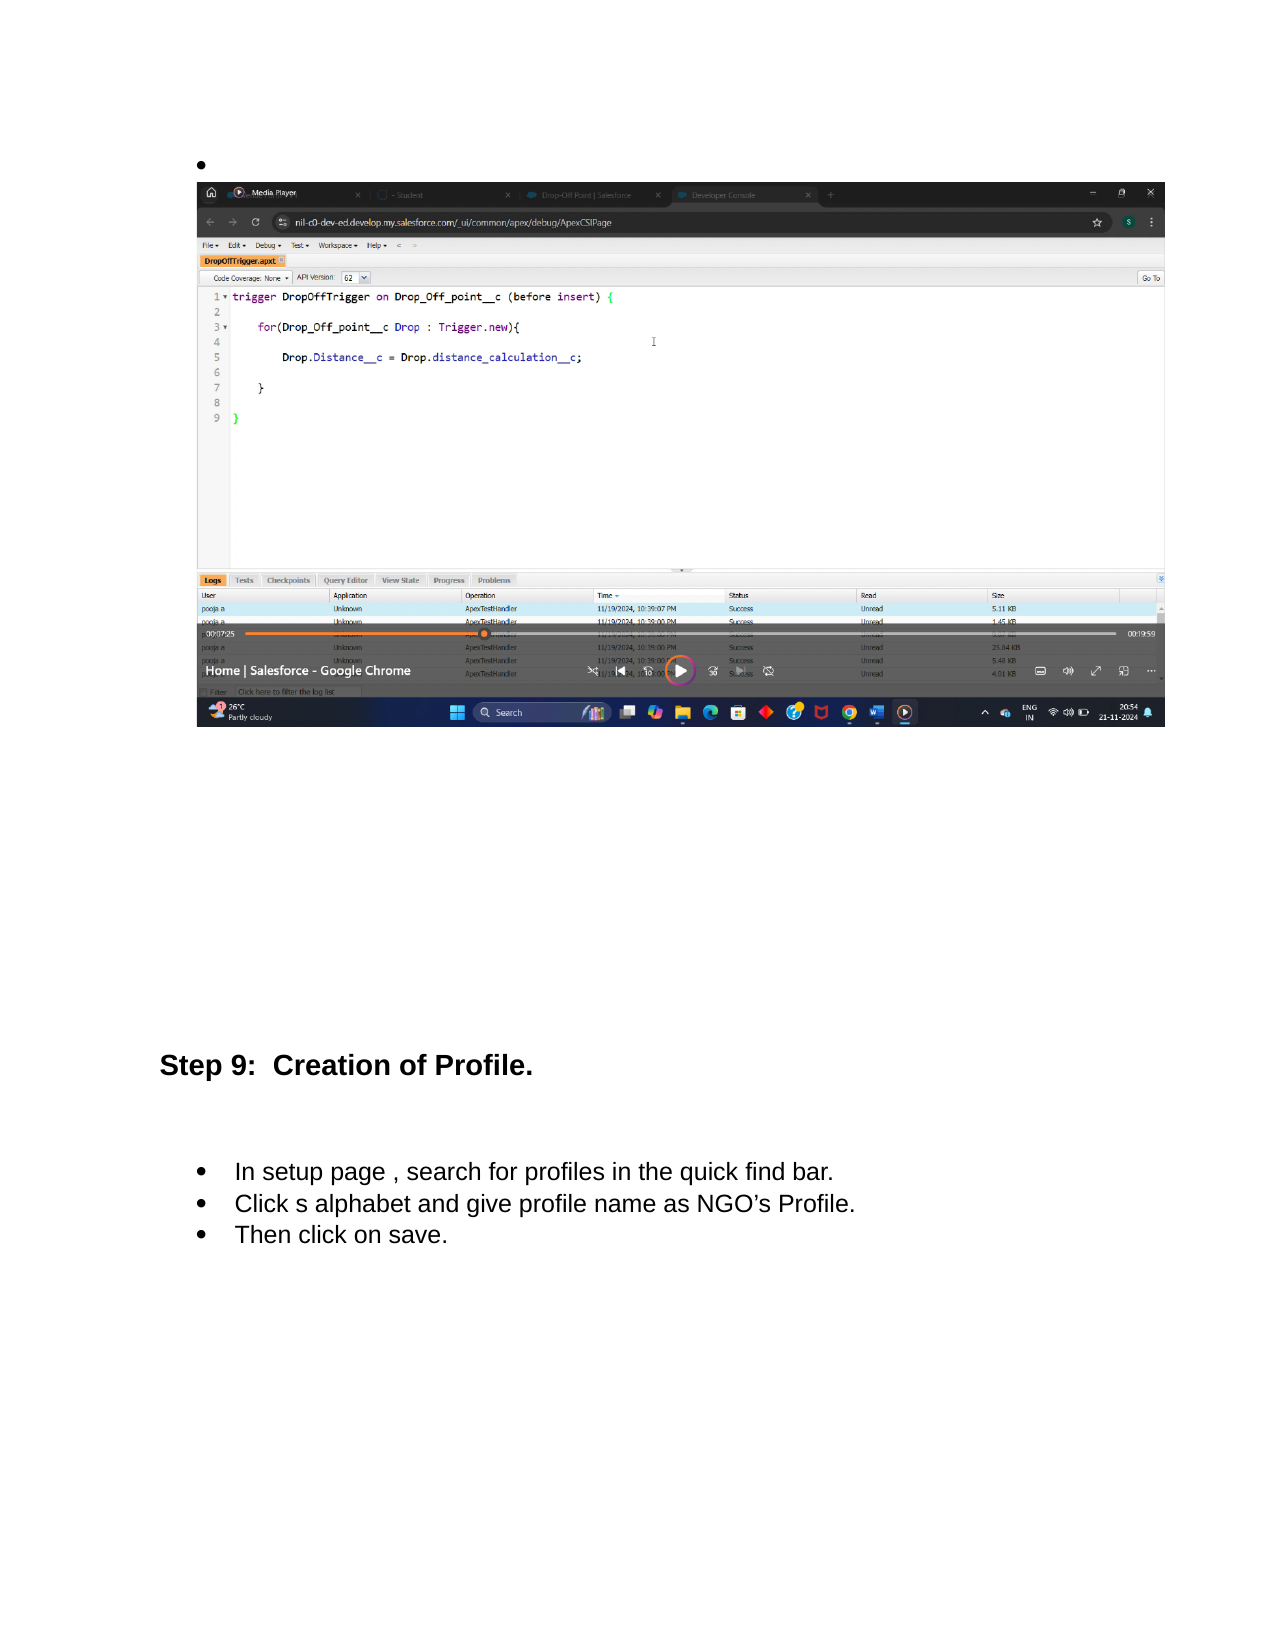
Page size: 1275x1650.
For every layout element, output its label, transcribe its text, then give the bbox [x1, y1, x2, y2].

list In setup page , search for profiles in the quick find bar. [197, 1157, 1118, 1186]
list Click s alphabet and give profile name as NGO’s Profile. [197, 1188, 1118, 1217]
picture [196, 182, 1165, 727]
list Then click on save. [197, 1220, 1118, 1249]
text Step 9: Creation of Profile. [159, 1047, 1118, 1081]
